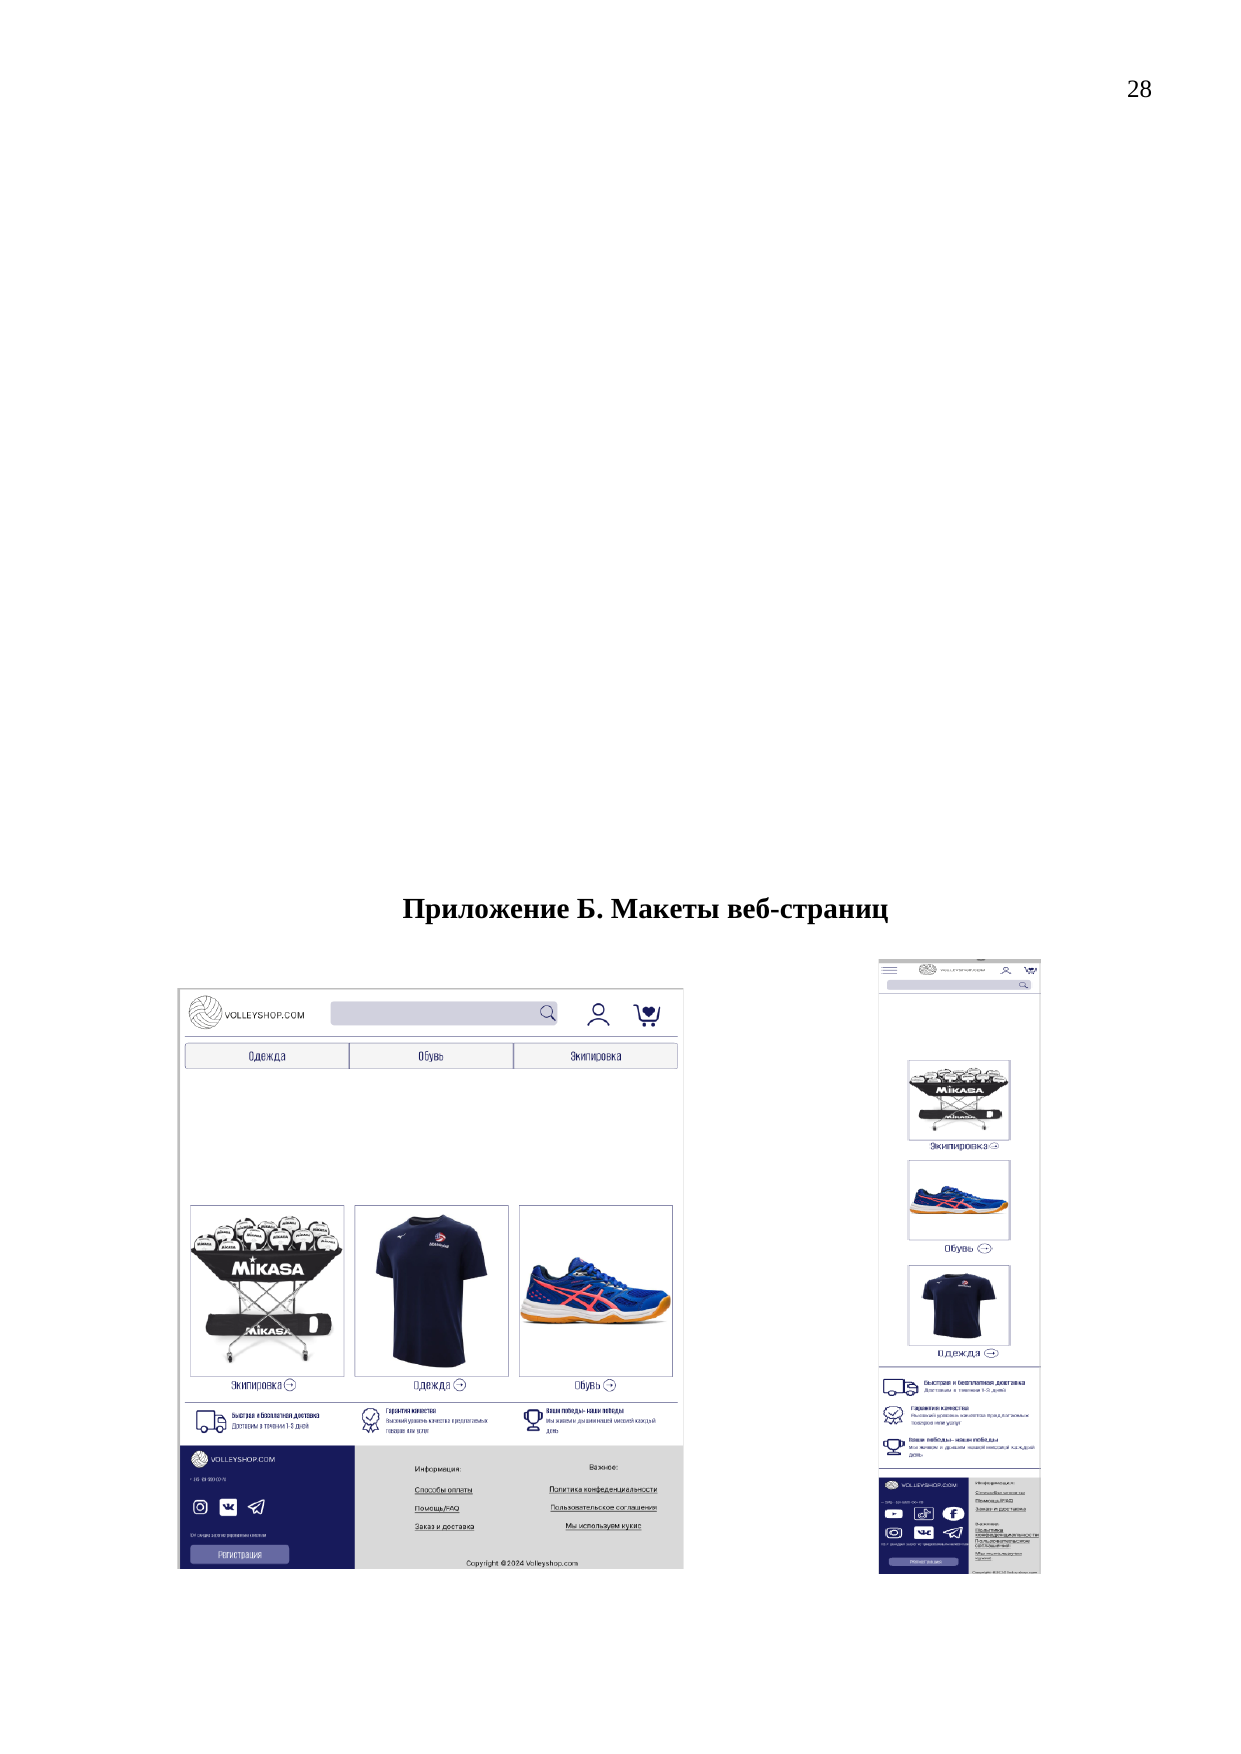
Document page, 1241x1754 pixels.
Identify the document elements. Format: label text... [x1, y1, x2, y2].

picture [878, 959, 1041, 1574]
text Приложение Б. Макеты веб-страниц [327, 891, 1152, 924]
picture [177, 988, 684, 1569]
